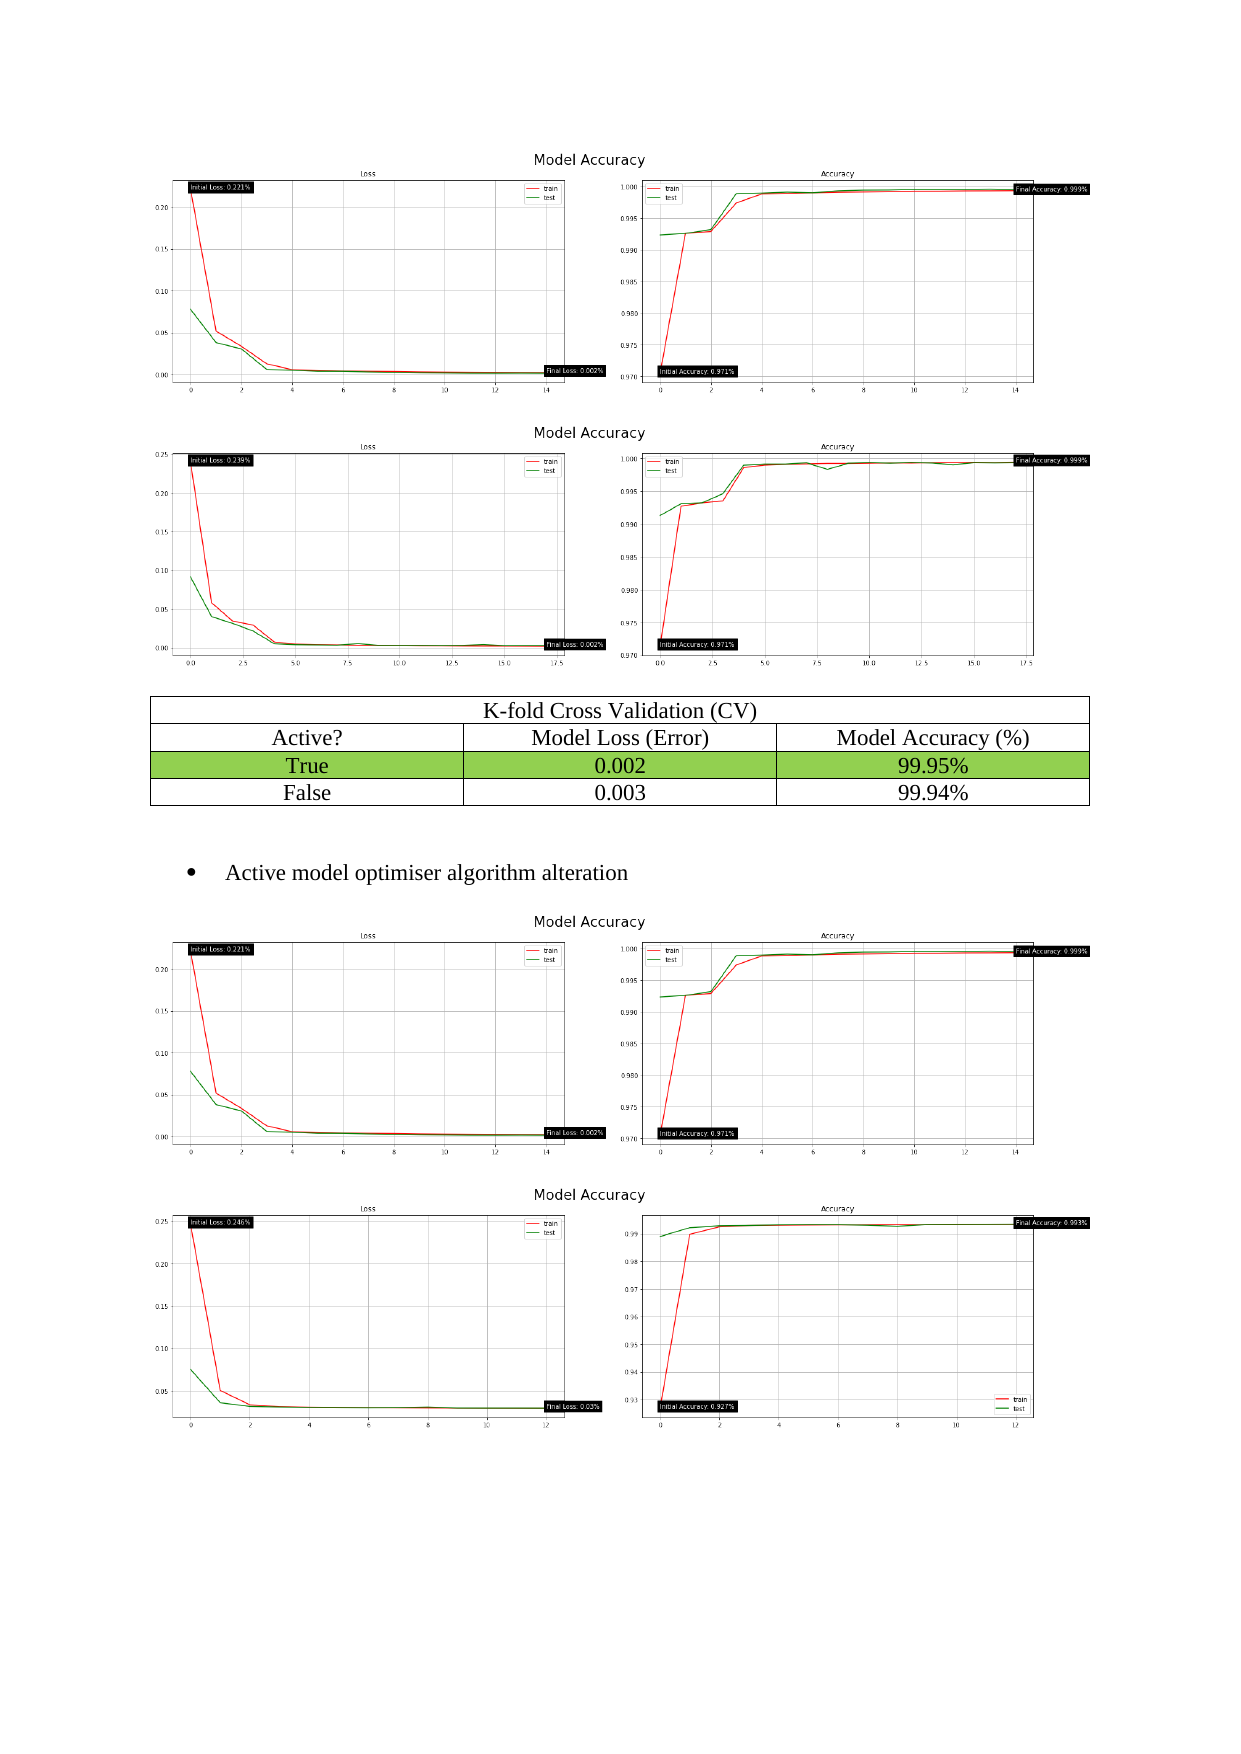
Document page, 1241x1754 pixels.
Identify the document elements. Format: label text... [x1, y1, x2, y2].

list Active model optimiser algorithm alteration [187, 859, 1090, 886]
picture [150, 150, 1091, 397]
table_cell True [151, 752, 463, 778]
picture [150, 422, 1091, 670]
table_cell 99.94% [777, 779, 1089, 805]
table_cell 99.95% [777, 752, 1089, 778]
table_cell False [151, 779, 463, 805]
table_header K-fold Cross Validation (CV) [151, 697, 1089, 723]
picture [150, 1184, 1091, 1432]
picture [150, 911, 1091, 1159]
table_cell 0.002 [464, 752, 776, 778]
table_cell Model Loss (Error) [464, 724, 776, 751]
table_cell 0.003 [464, 779, 776, 805]
table_cell Active? [151, 724, 463, 751]
table_cell Model Accuracy (%) [777, 724, 1089, 751]
